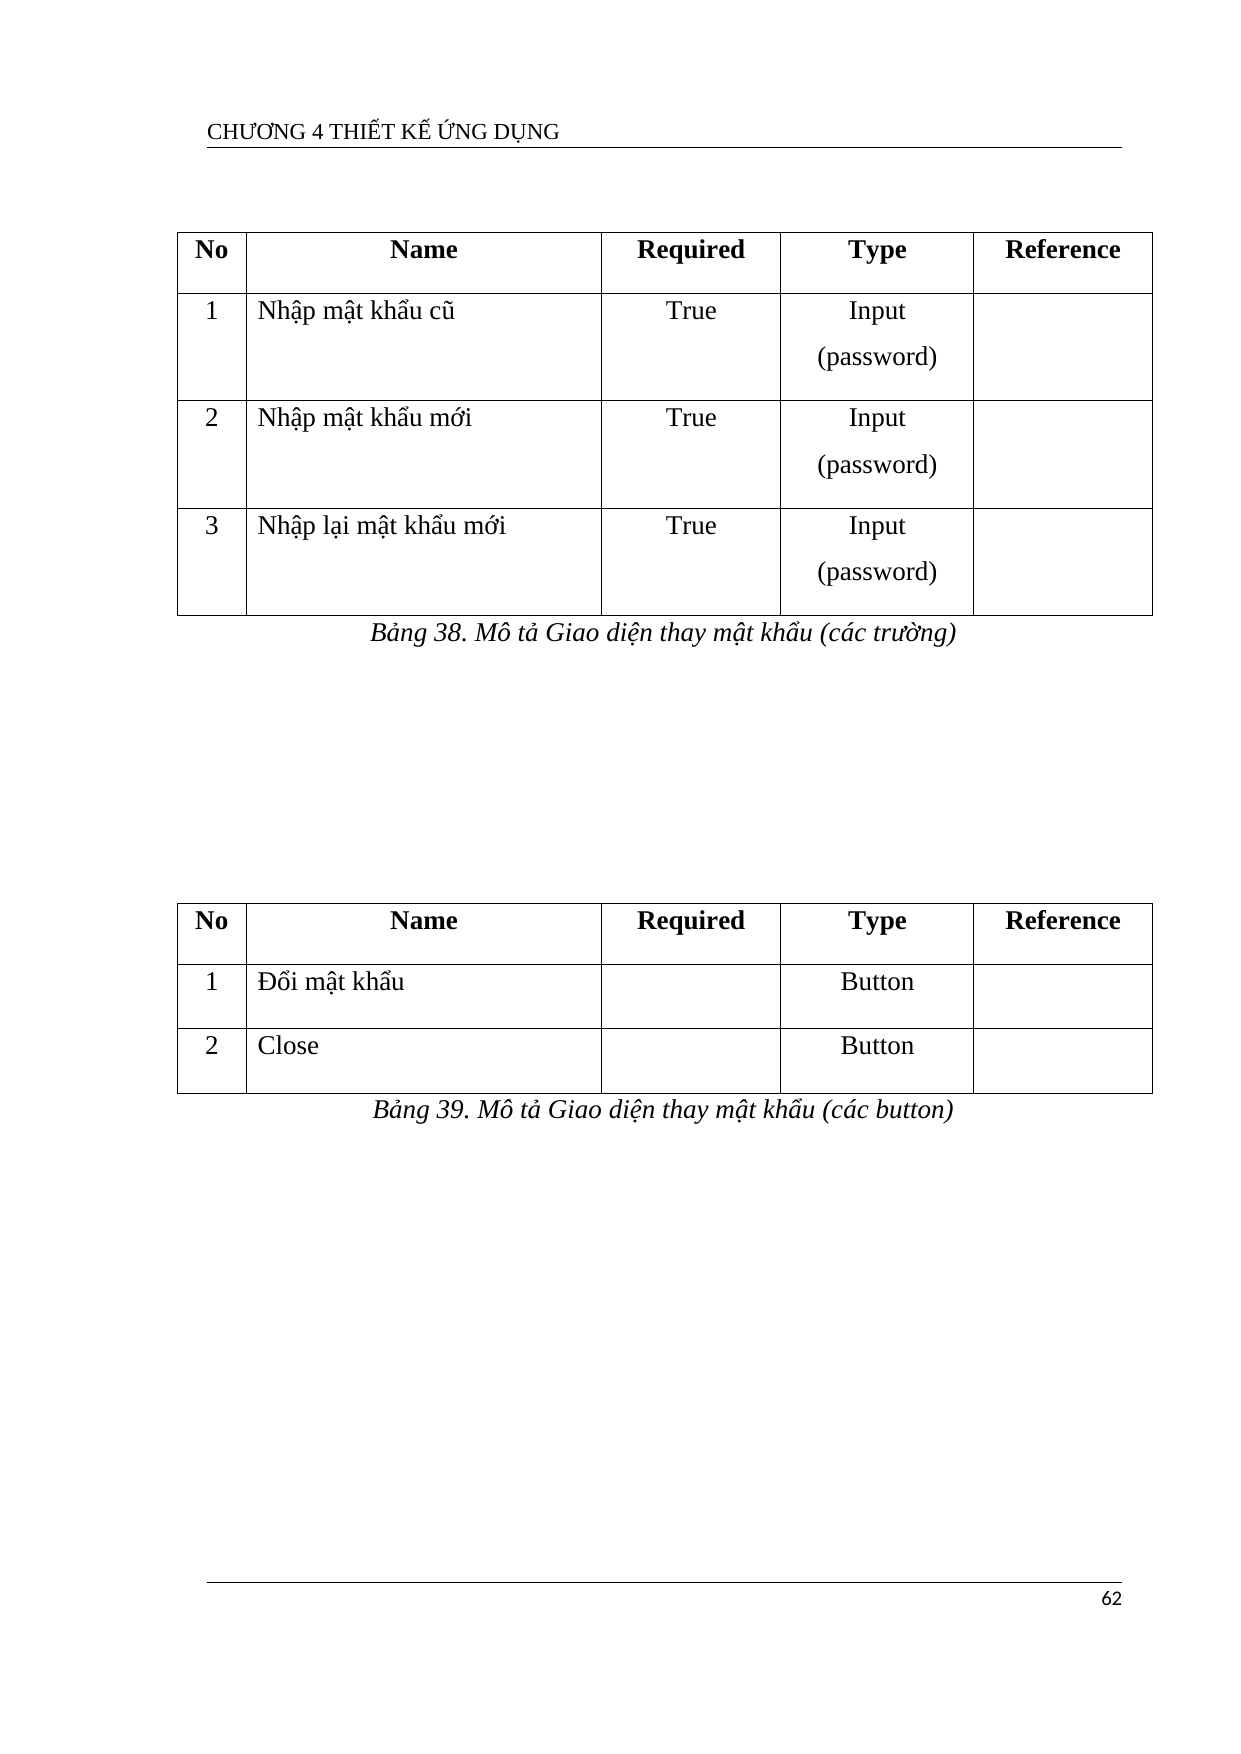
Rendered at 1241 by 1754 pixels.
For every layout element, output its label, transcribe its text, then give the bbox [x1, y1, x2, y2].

table_cell Nhập mật khẩu mới [247, 401, 601, 508]
table_cell True [602, 401, 780, 508]
table_cell Đổi mật khẩu [247, 965, 601, 1028]
table_cell 1 [178, 294, 246, 400]
table_cell [602, 1029, 780, 1093]
table_cell Button [781, 1029, 973, 1093]
table_cell [974, 401, 1152, 508]
table_header Name [247, 904, 601, 964]
text Bảng 38. Mô tả Giao diện thay mật khẩu (các trường) [207, 616, 1122, 647]
table_cell True [602, 509, 780, 615]
table_cell Input (password) [781, 401, 973, 508]
table_cell [974, 965, 1152, 1028]
table_header Required [602, 233, 780, 293]
table_cell [974, 294, 1152, 400]
table_cell [974, 1029, 1152, 1093]
table_cell True [602, 294, 780, 400]
table_cell [602, 965, 780, 1028]
table_cell 3 [178, 509, 246, 615]
table_header Type [781, 904, 973, 964]
table_cell Input (password) [781, 509, 973, 615]
table_cell [974, 509, 1152, 615]
text Bảng 39. Mô tả Giao diện thay mật khẩu (các button) [207, 1094, 1122, 1125]
table_cell 1 [178, 965, 246, 1028]
table_cell Input (password) [781, 294, 973, 400]
table_header Name [247, 233, 601, 293]
table_cell Button [781, 965, 973, 1028]
table_header Reference [974, 233, 1152, 293]
table_header No [178, 904, 246, 964]
table_cell Nhập lại mật khẩu mới [247, 509, 601, 615]
table_cell Close [247, 1029, 601, 1093]
table_header Type [781, 233, 973, 293]
table_cell 2 [178, 1029, 246, 1093]
table_header Reference [974, 904, 1152, 964]
table_cell Nhập mật khẩu cũ [247, 294, 601, 400]
table_cell 2 [178, 401, 246, 508]
table_header No [178, 233, 246, 293]
table_header Required [602, 904, 780, 964]
